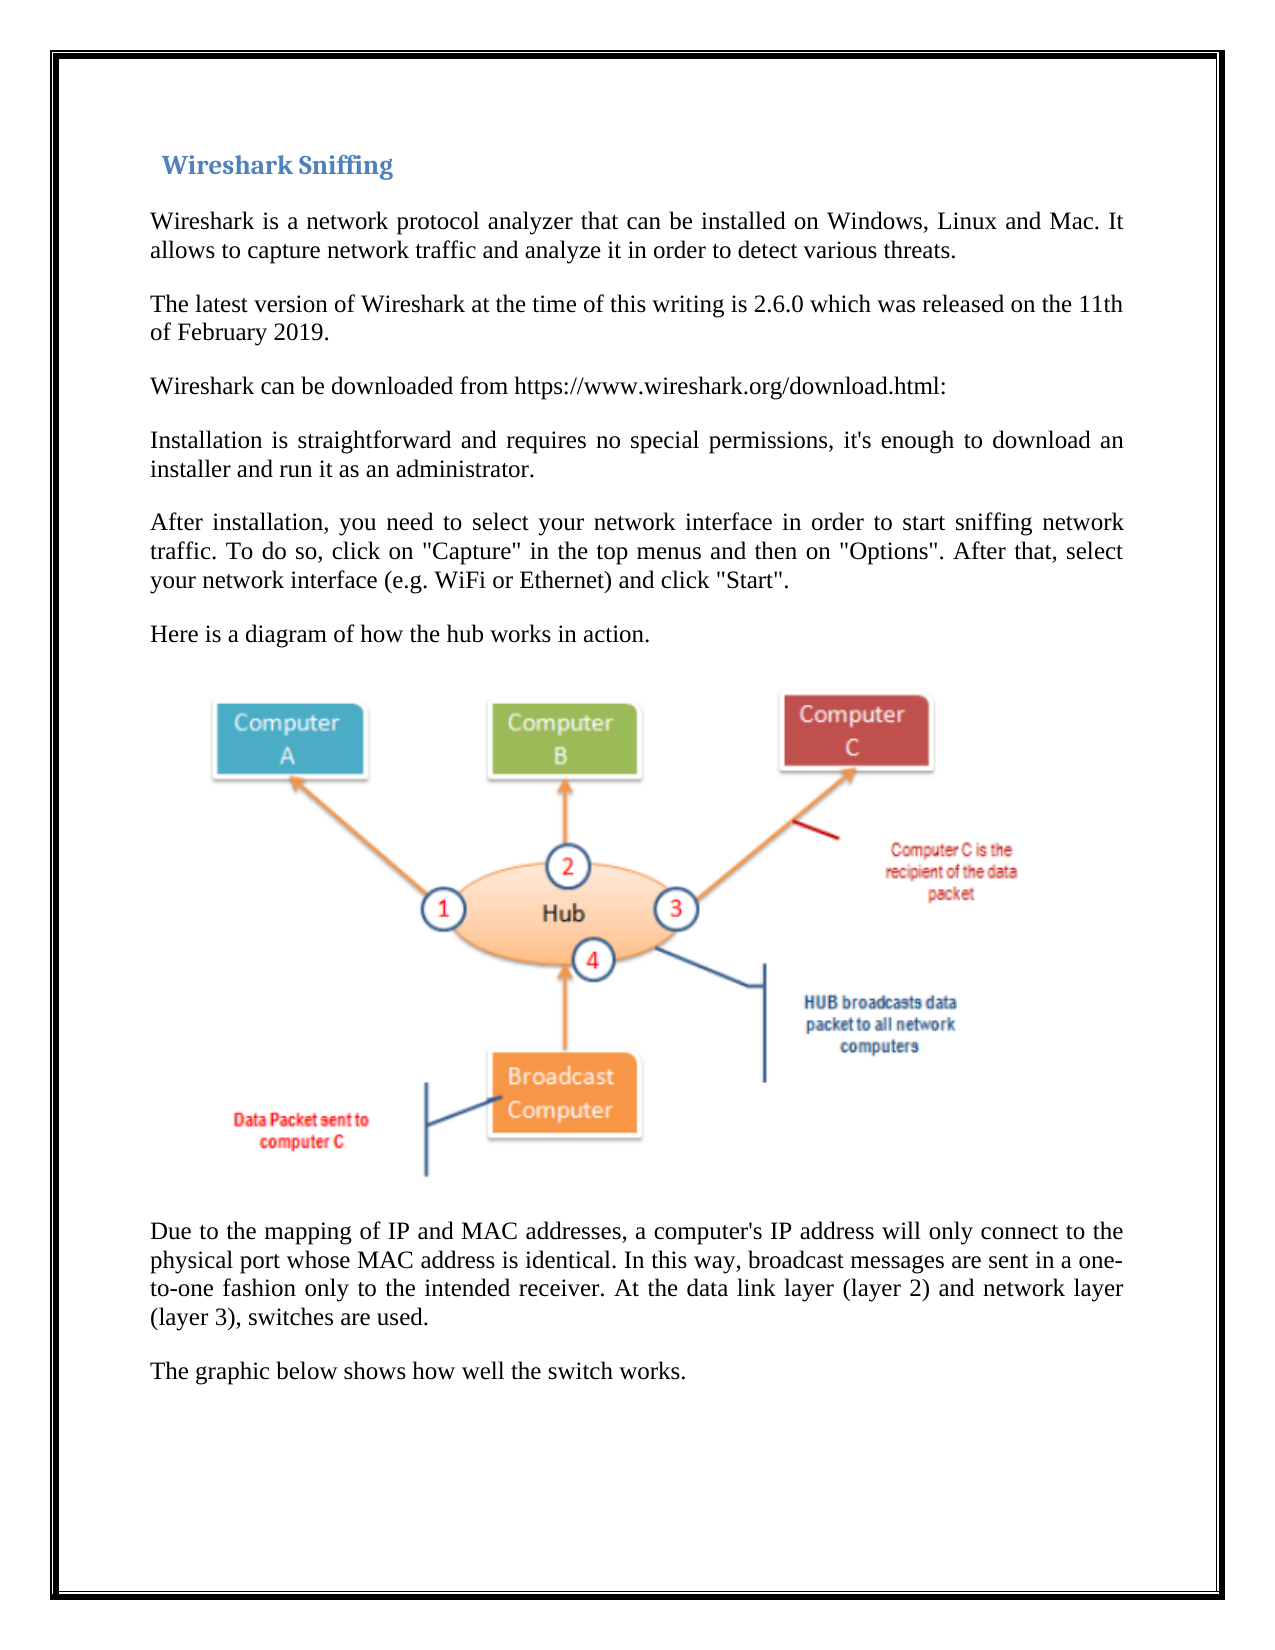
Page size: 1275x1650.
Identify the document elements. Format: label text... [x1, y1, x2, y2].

text Installation is straightforward and requires no special permissions, it's enough to download an installer and run it as an administrator. [150, 425, 1125, 482]
text Wireshark is a network protocol analyzer that can be installed on Windows, Linux and Mac. It allows to capture network traffic and analyze it in order to detect various threats. [150, 206, 1125, 264]
text The graphic below shows how well the switch works. [150, 1356, 1125, 1385]
text Wireshark can be downloaded from https://www.wireshark.org/download.html: [150, 371, 1125, 400]
text Due to the mapping of IP and MAC addresses, a computer's IP address will only connect to the physical port whose MAC address is identical. In this way, broadcast messages are sent in a one-to-one fashion only to the intended receiver. At the data link layer (layer 2) and network layer (layer 3), switches are used. [150, 1216, 1125, 1331]
text The latest version of Wireshark at the time of this writing is 2.6.0 which was released on the 11th of February 2019. [150, 289, 1125, 346]
text After installation, you need to select your network interface in order to start sniffing network traffic. To do so, click on "Capture" in the top menus and then on "Options". After that, select your network interface (e.g. WiFi or Ethernet) and click "Start". [150, 507, 1125, 594]
subtitle Wireshark Sniffing [150, 150, 1125, 181]
picture [150, 672, 1125, 1191]
text Here is a diagram of how the hub works in action. [150, 619, 1125, 647]
